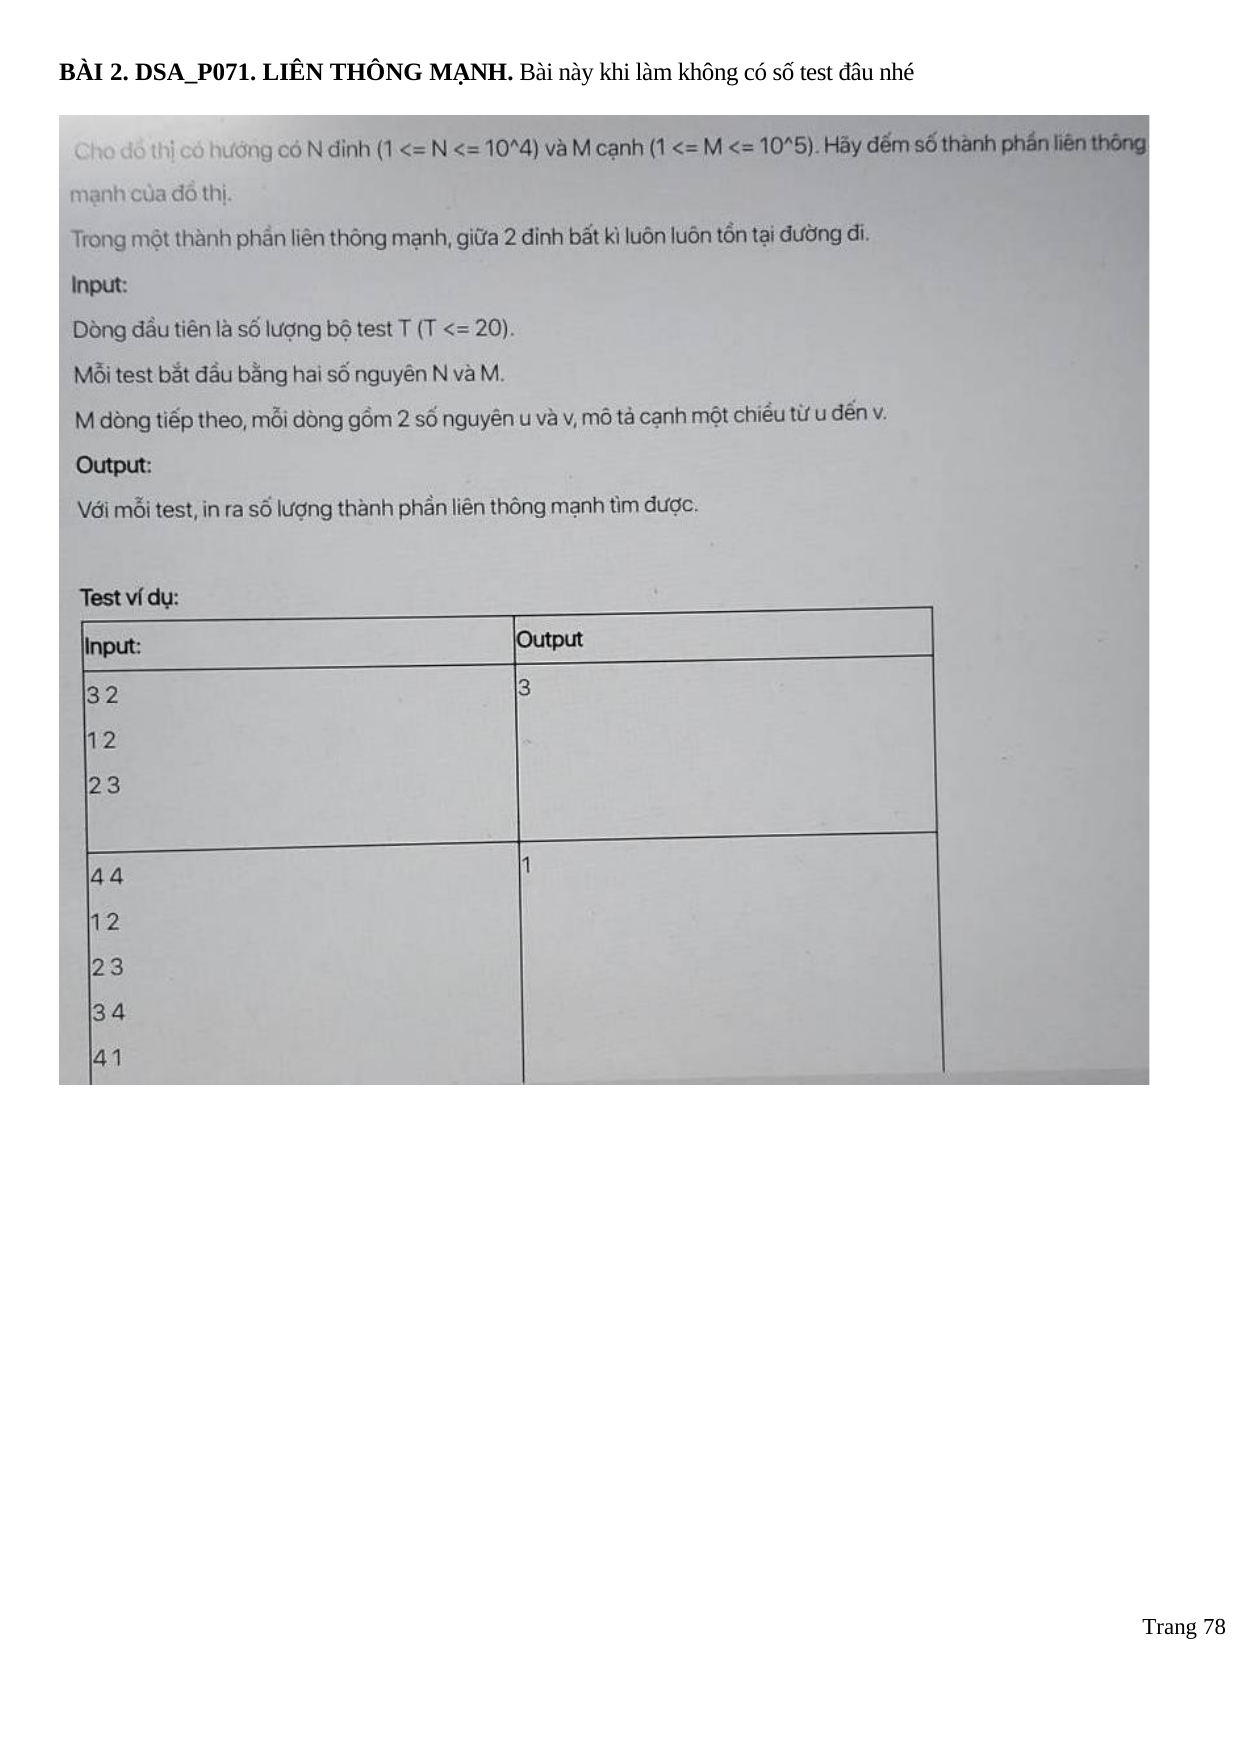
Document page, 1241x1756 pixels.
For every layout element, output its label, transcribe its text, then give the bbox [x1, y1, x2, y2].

text BÀI 2. DSA_P071. LIÊN THÔNG MẠNH. Bài này khi làm không có số test đâu nhé [59, 57, 1226, 86]
picture [59, 115, 1150, 1085]
